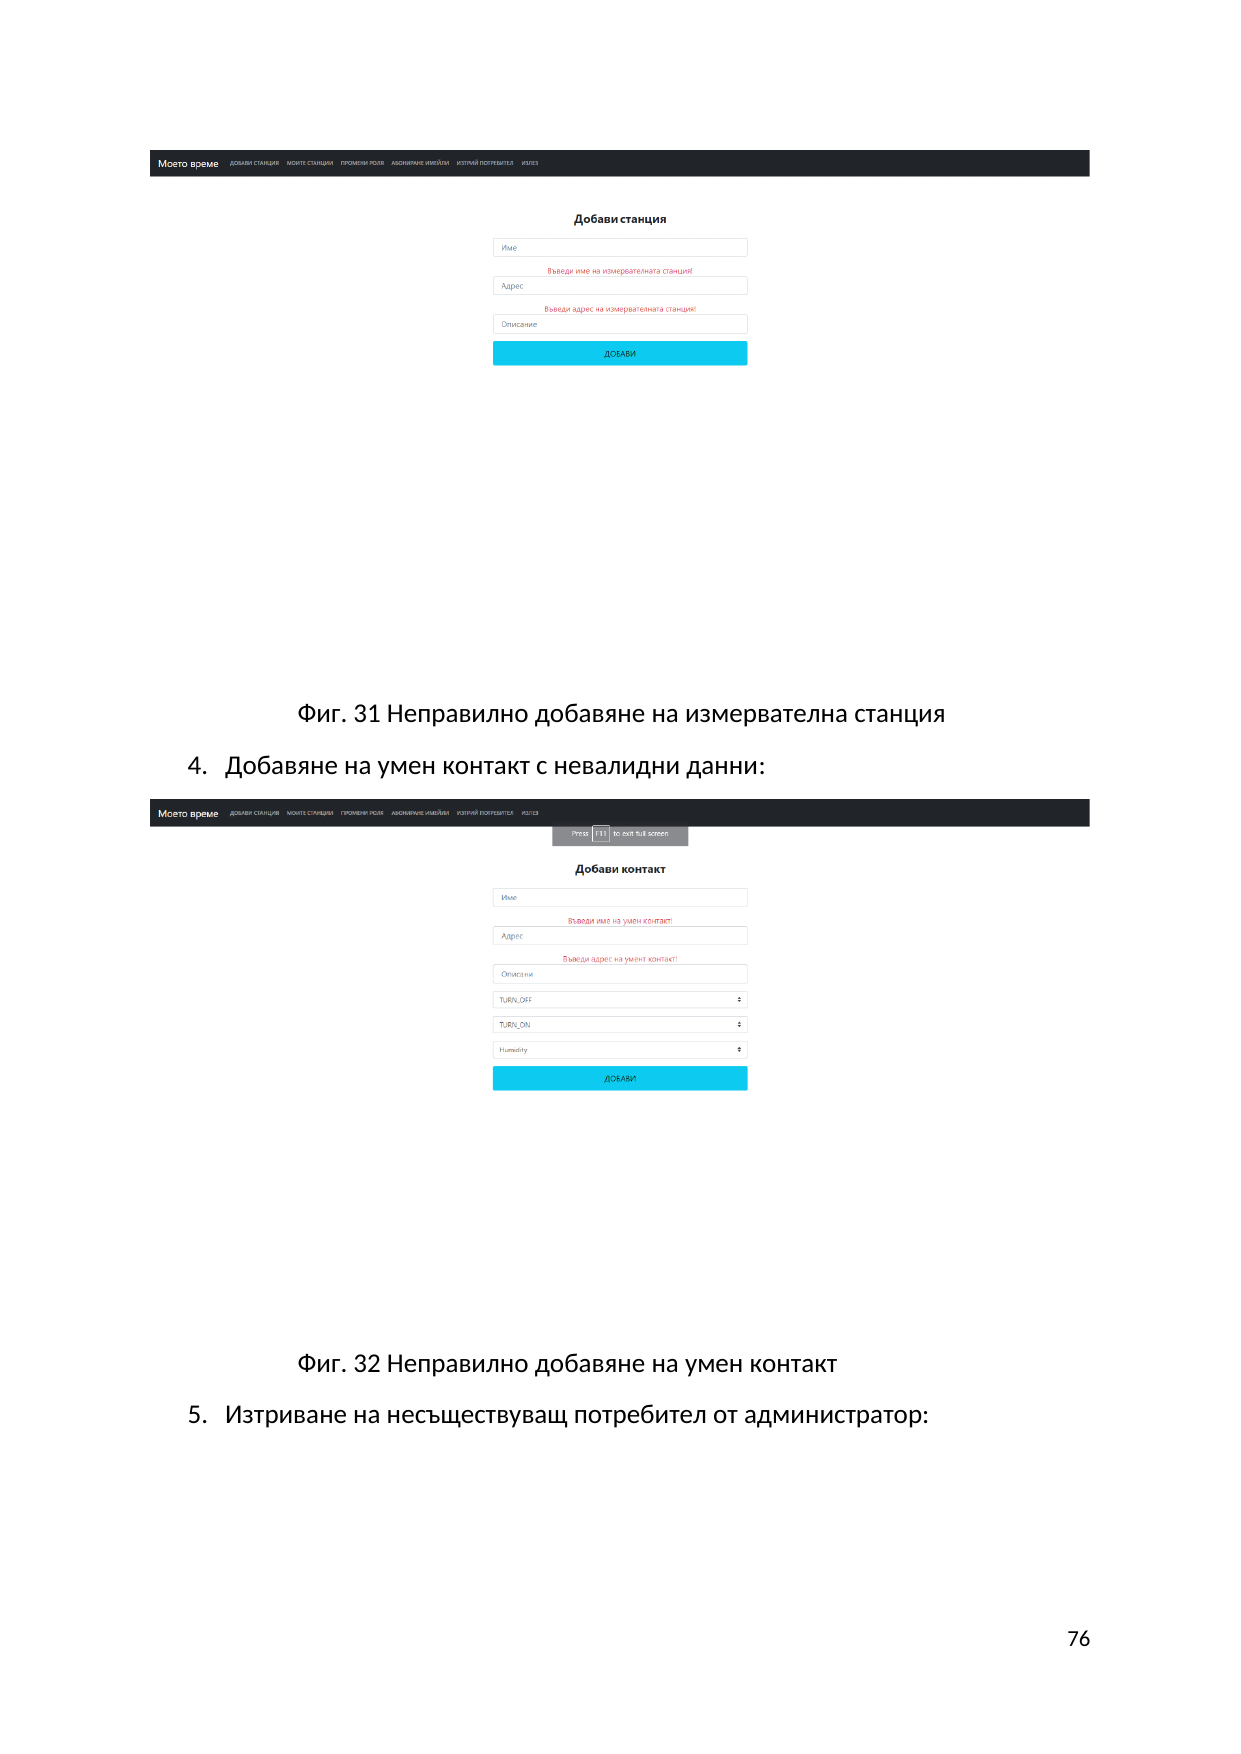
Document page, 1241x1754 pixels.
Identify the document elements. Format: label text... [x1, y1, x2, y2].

text Фиг. 31 Неправилно добавяне на измервателна станция [150, 697, 1090, 729]
list Добавяне на умен контакт с невалидни данни: [187, 748, 1090, 781]
picture [150, 150, 1090, 679]
picture [150, 799, 1090, 1328]
list Изтриване на несъществуващ потребител от администратор: [187, 1398, 1090, 1431]
text Фиг. 32 Неправилно добавяне на умен контакт [150, 1346, 1090, 1379]
